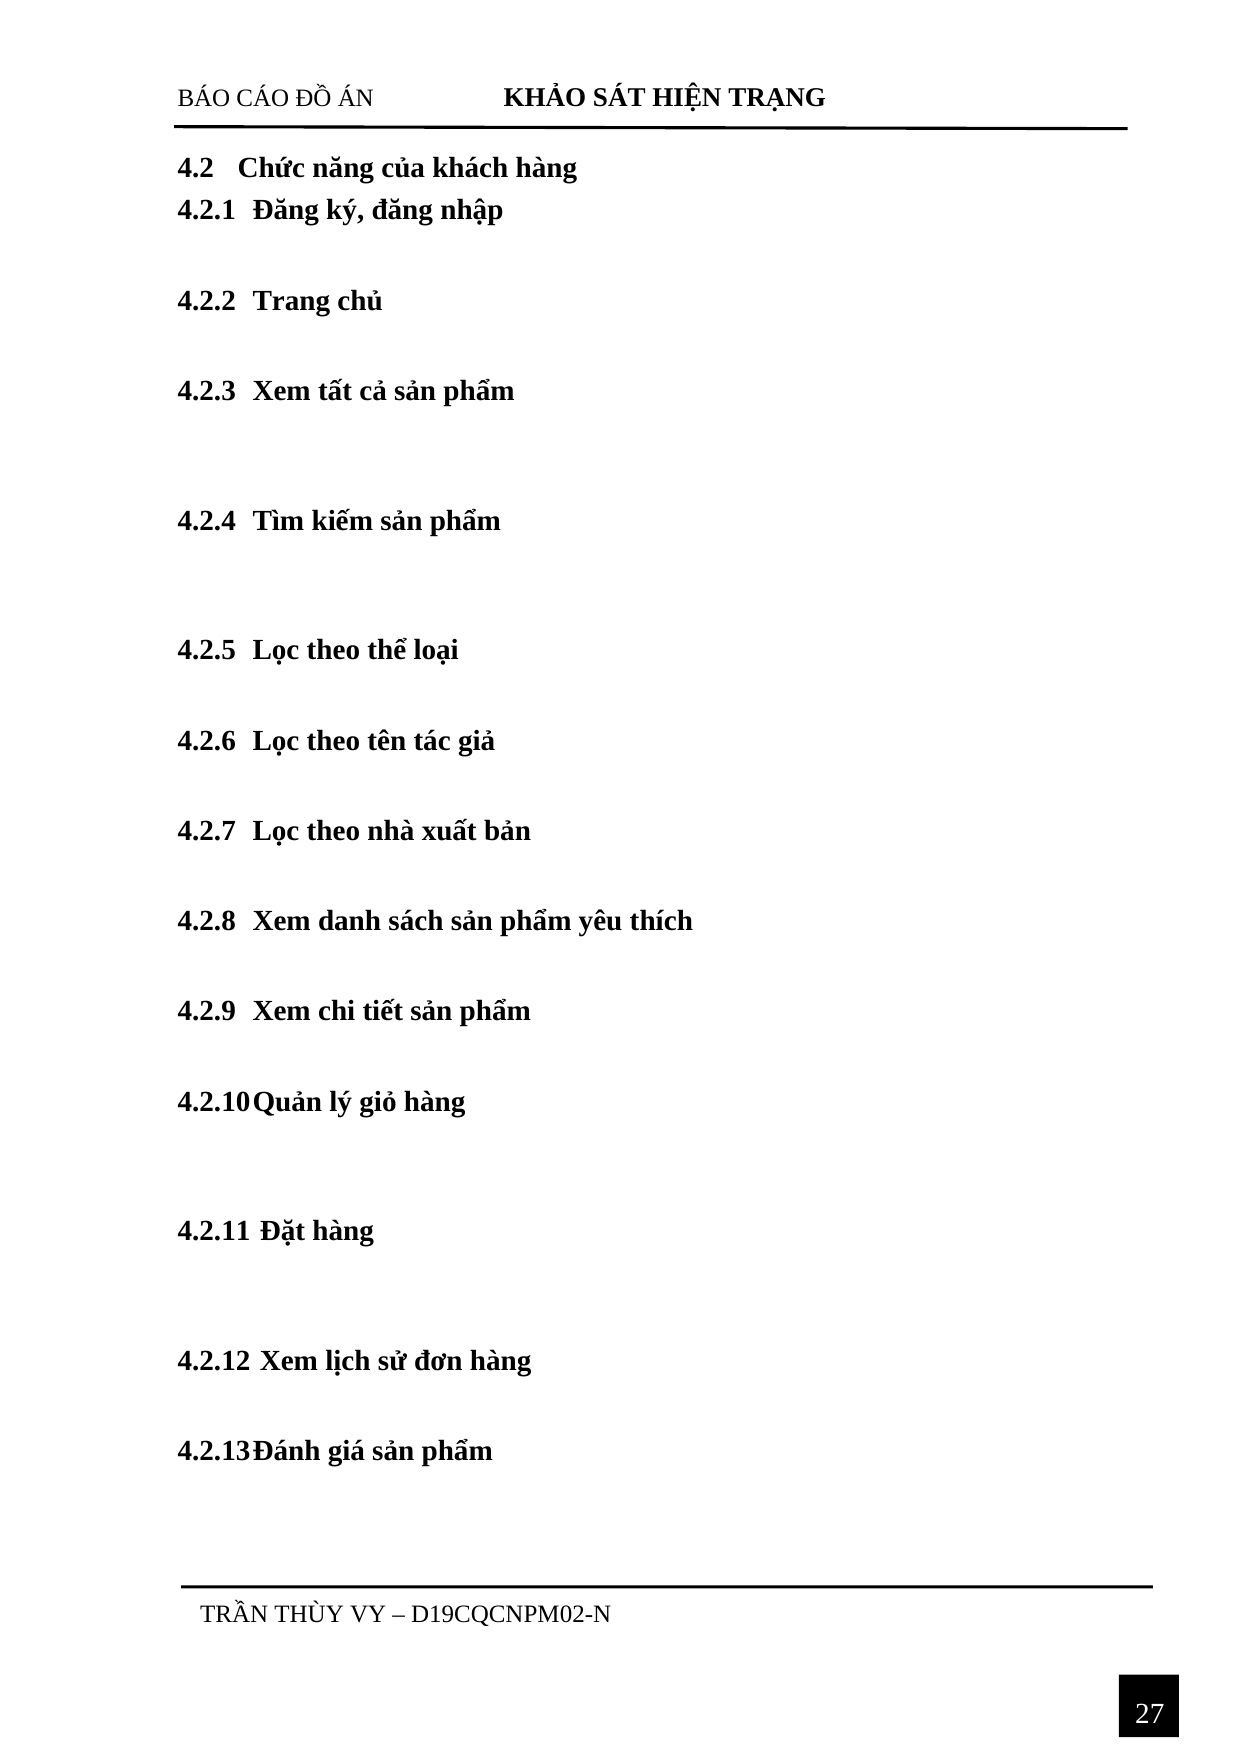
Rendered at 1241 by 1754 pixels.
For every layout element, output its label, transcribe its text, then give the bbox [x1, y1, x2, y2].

subtitle Xem lịch sử đơn hàng [177, 1343, 1122, 1377]
subtitle Xem chi tiết sản phẩm [177, 993, 1122, 1027]
subtitle Lọc theo tên tác giả [177, 723, 1122, 756]
subtitle Tìm kiếm sản phẩm [177, 503, 1122, 536]
subtitle Lọc theo nhà xuất bản [177, 813, 1122, 846]
subtitle Quản lý giỏ hàng [177, 1084, 1122, 1117]
subtitle Đánh giá sản phẩm [177, 1433, 1122, 1467]
subtitle Đăng ký, đăng nhập [177, 192, 1122, 226]
subtitle Đặt hàng [177, 1213, 1122, 1247]
subtitle Xem danh sách sản phẩm yêu thích [177, 903, 1122, 937]
subtitle Lọc theo thể loại [177, 632, 1122, 666]
subtitle Chức năng của khách hàng [177, 150, 1122, 183]
subtitle Trang chủ [177, 283, 1122, 316]
subtitle Xem tất cả sản phẩm [177, 373, 1122, 407]
